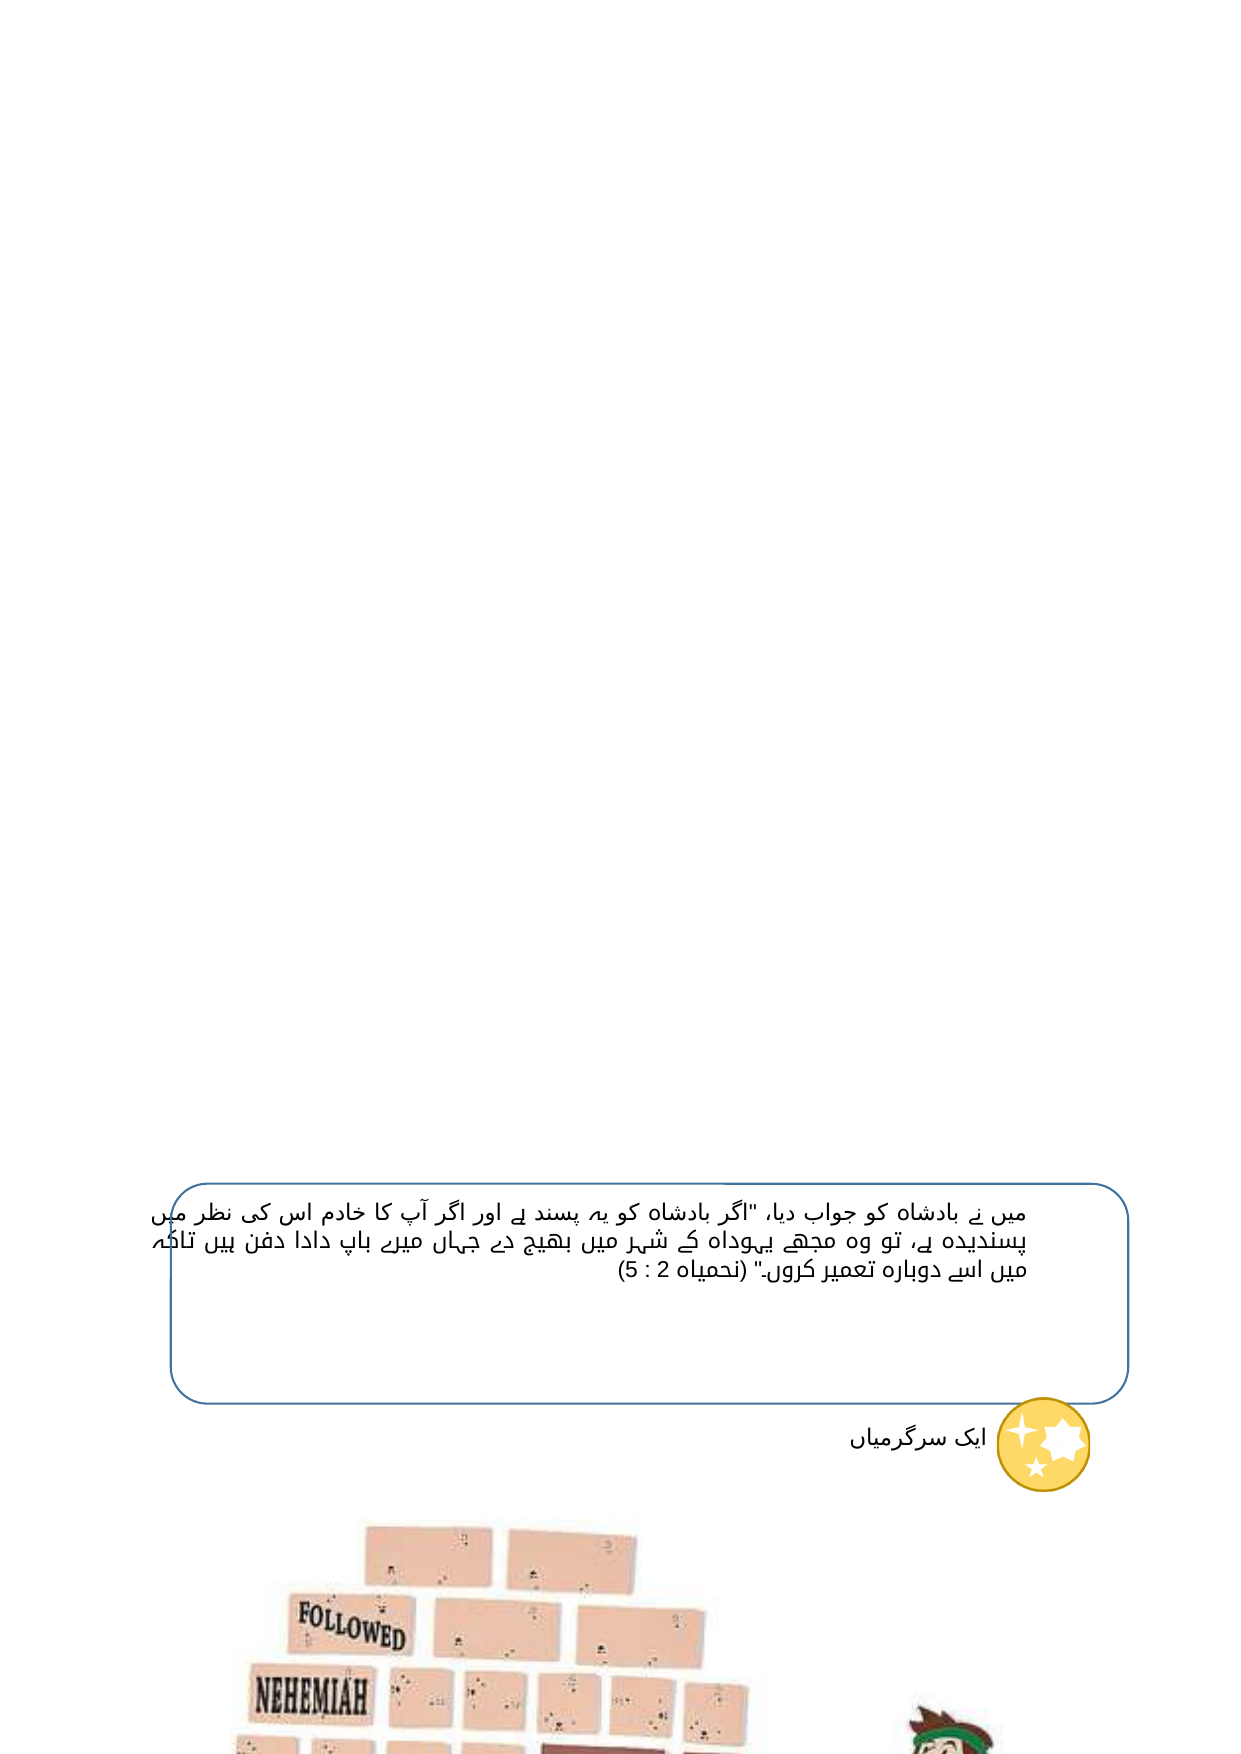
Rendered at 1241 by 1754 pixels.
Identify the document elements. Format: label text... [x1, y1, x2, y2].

picture [996, 1397, 1091, 1492]
text ایک سرگرمیاں [150, 1424, 996, 1450]
text میں نے بادشاہ کو جواب دیا، "اگر بادشاہ کو یہ پسند ہے اور اگر آپ کا خادم اس کی نظر میں پسندیدہ ہے، تو وہ مجھے یہوداہ کے شہر میں بھیج دے جہاں میرے باپ دادا دفن ہیں تاکہ میں اسے دوبارہ تعمیر کروں۔" (نحمیاہ 2 : 5) [172, 1199, 1028, 1282]
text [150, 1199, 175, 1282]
picture [155, 1507, 1091, 1754]
